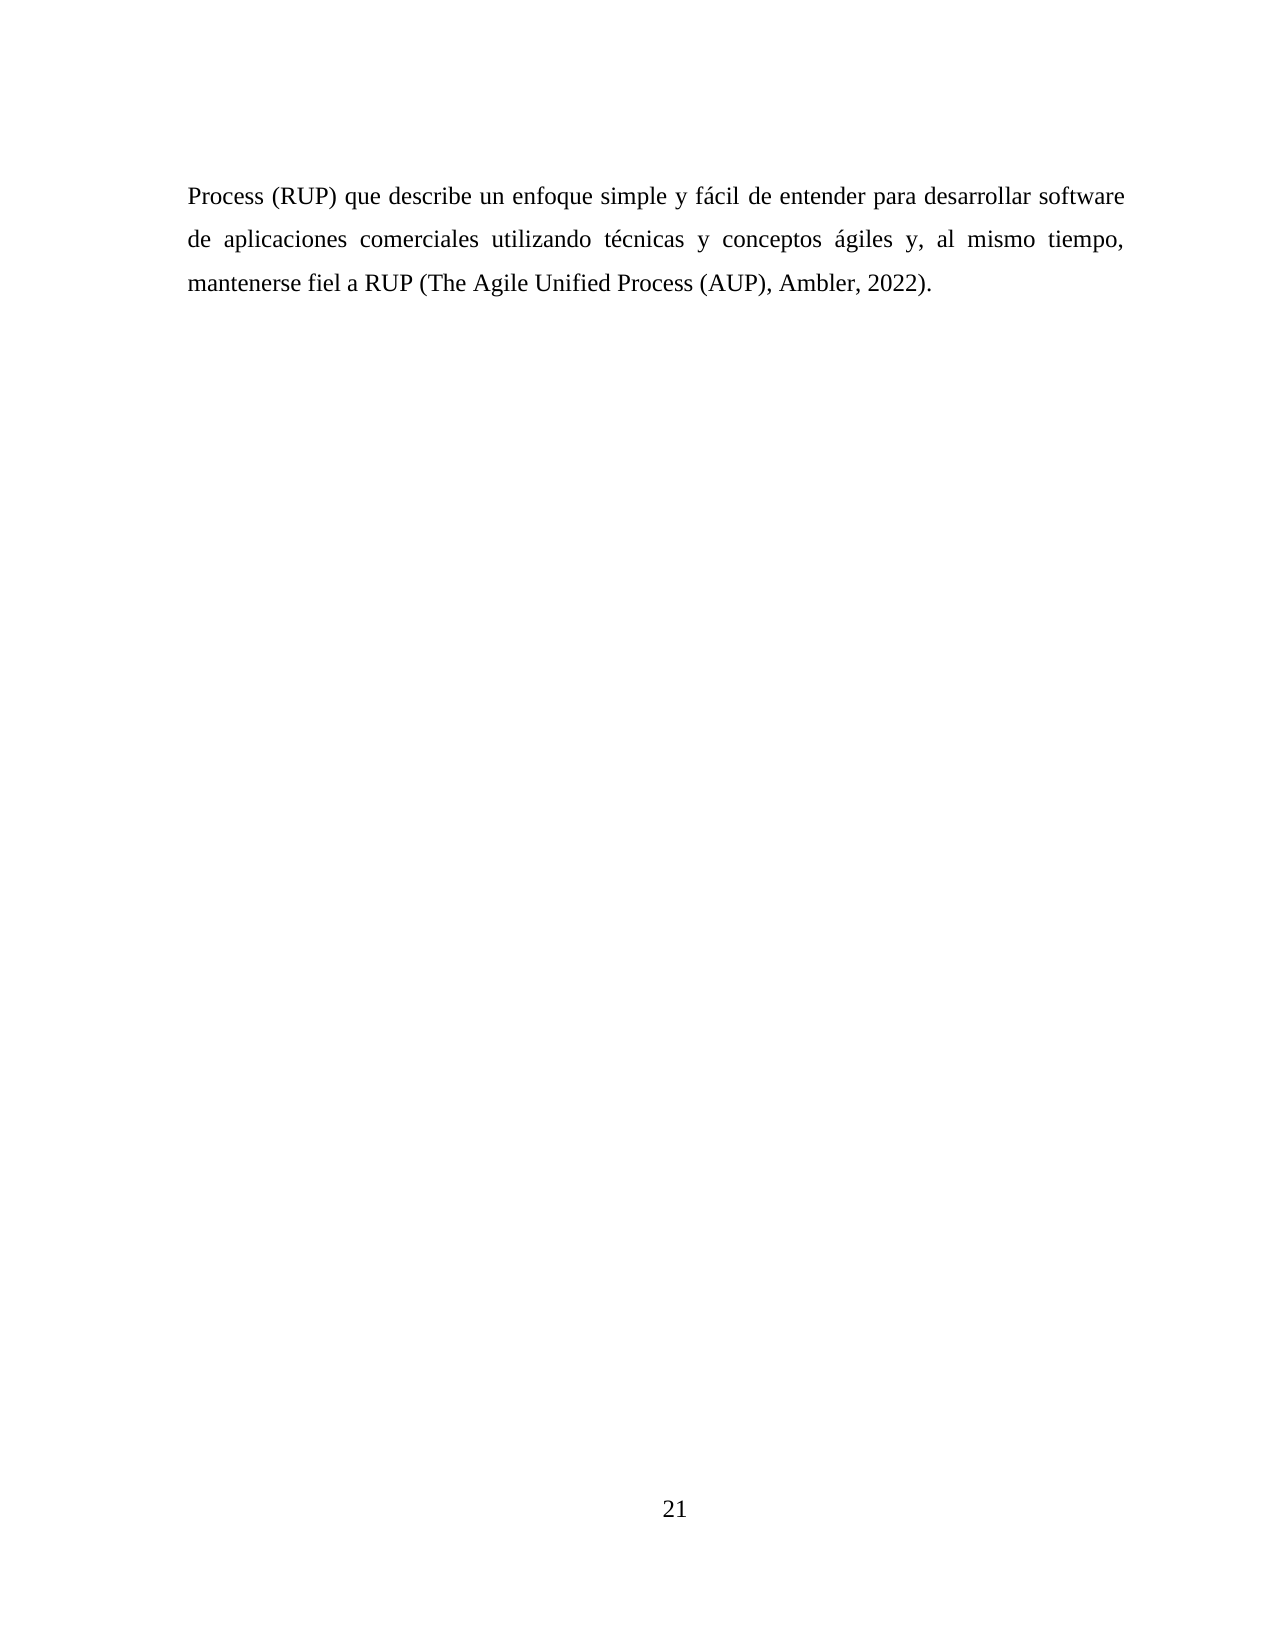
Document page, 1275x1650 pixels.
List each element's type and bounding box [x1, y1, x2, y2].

text [187, 181, 1125, 296]
